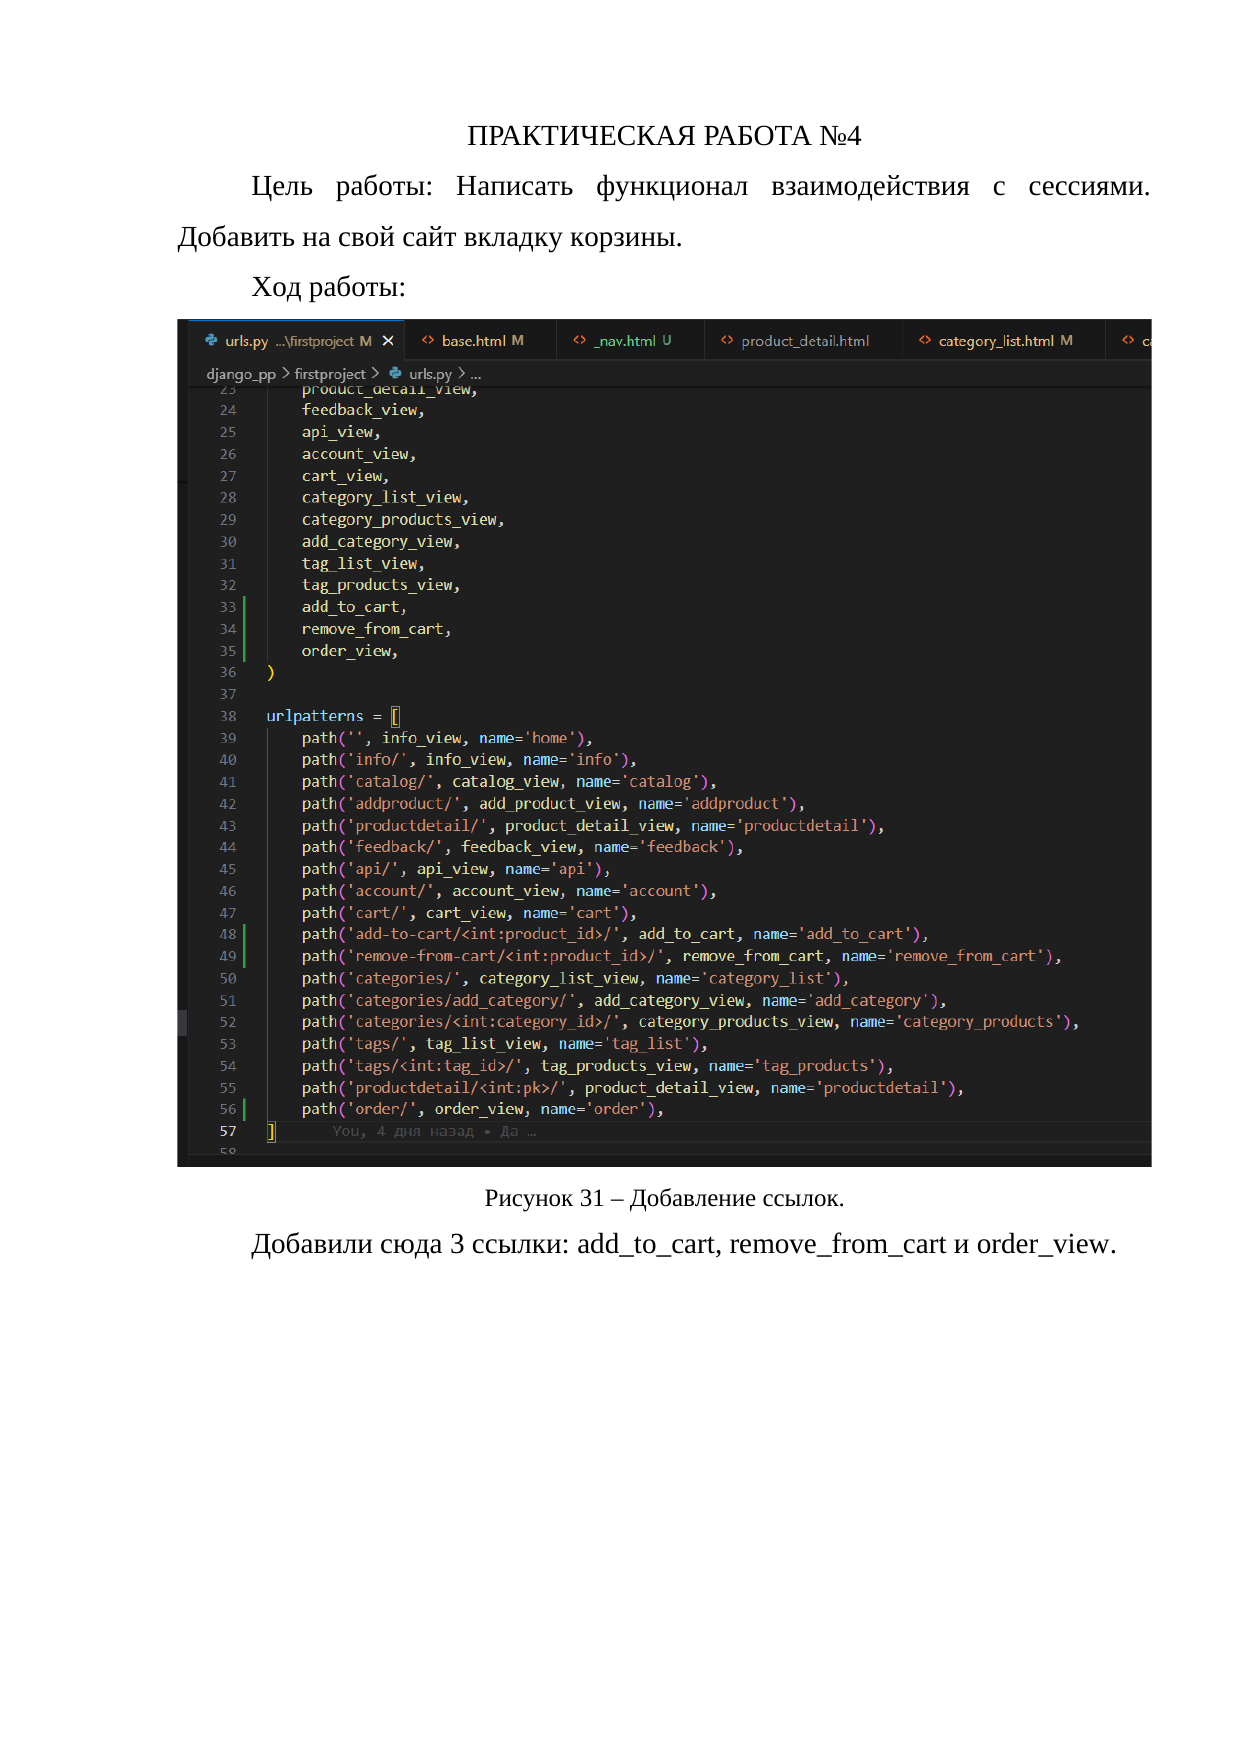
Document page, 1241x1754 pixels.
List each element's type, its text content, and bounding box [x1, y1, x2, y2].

picture [177, 319, 1152, 1167]
subtitle ПРАКТИЧЕСКАЯ РАБОТА №4 [177, 118, 1152, 152]
text Ход работы: [177, 269, 1152, 303]
text Цель работы: Написать функционал взаимодействия с сессиями. Добавить на свой сайт вкладку корзины. [177, 168, 1152, 252]
text Добавили сюда 3 ссылки: add_to_cart, remove_from_cart и order_view. [177, 1226, 1152, 1259]
